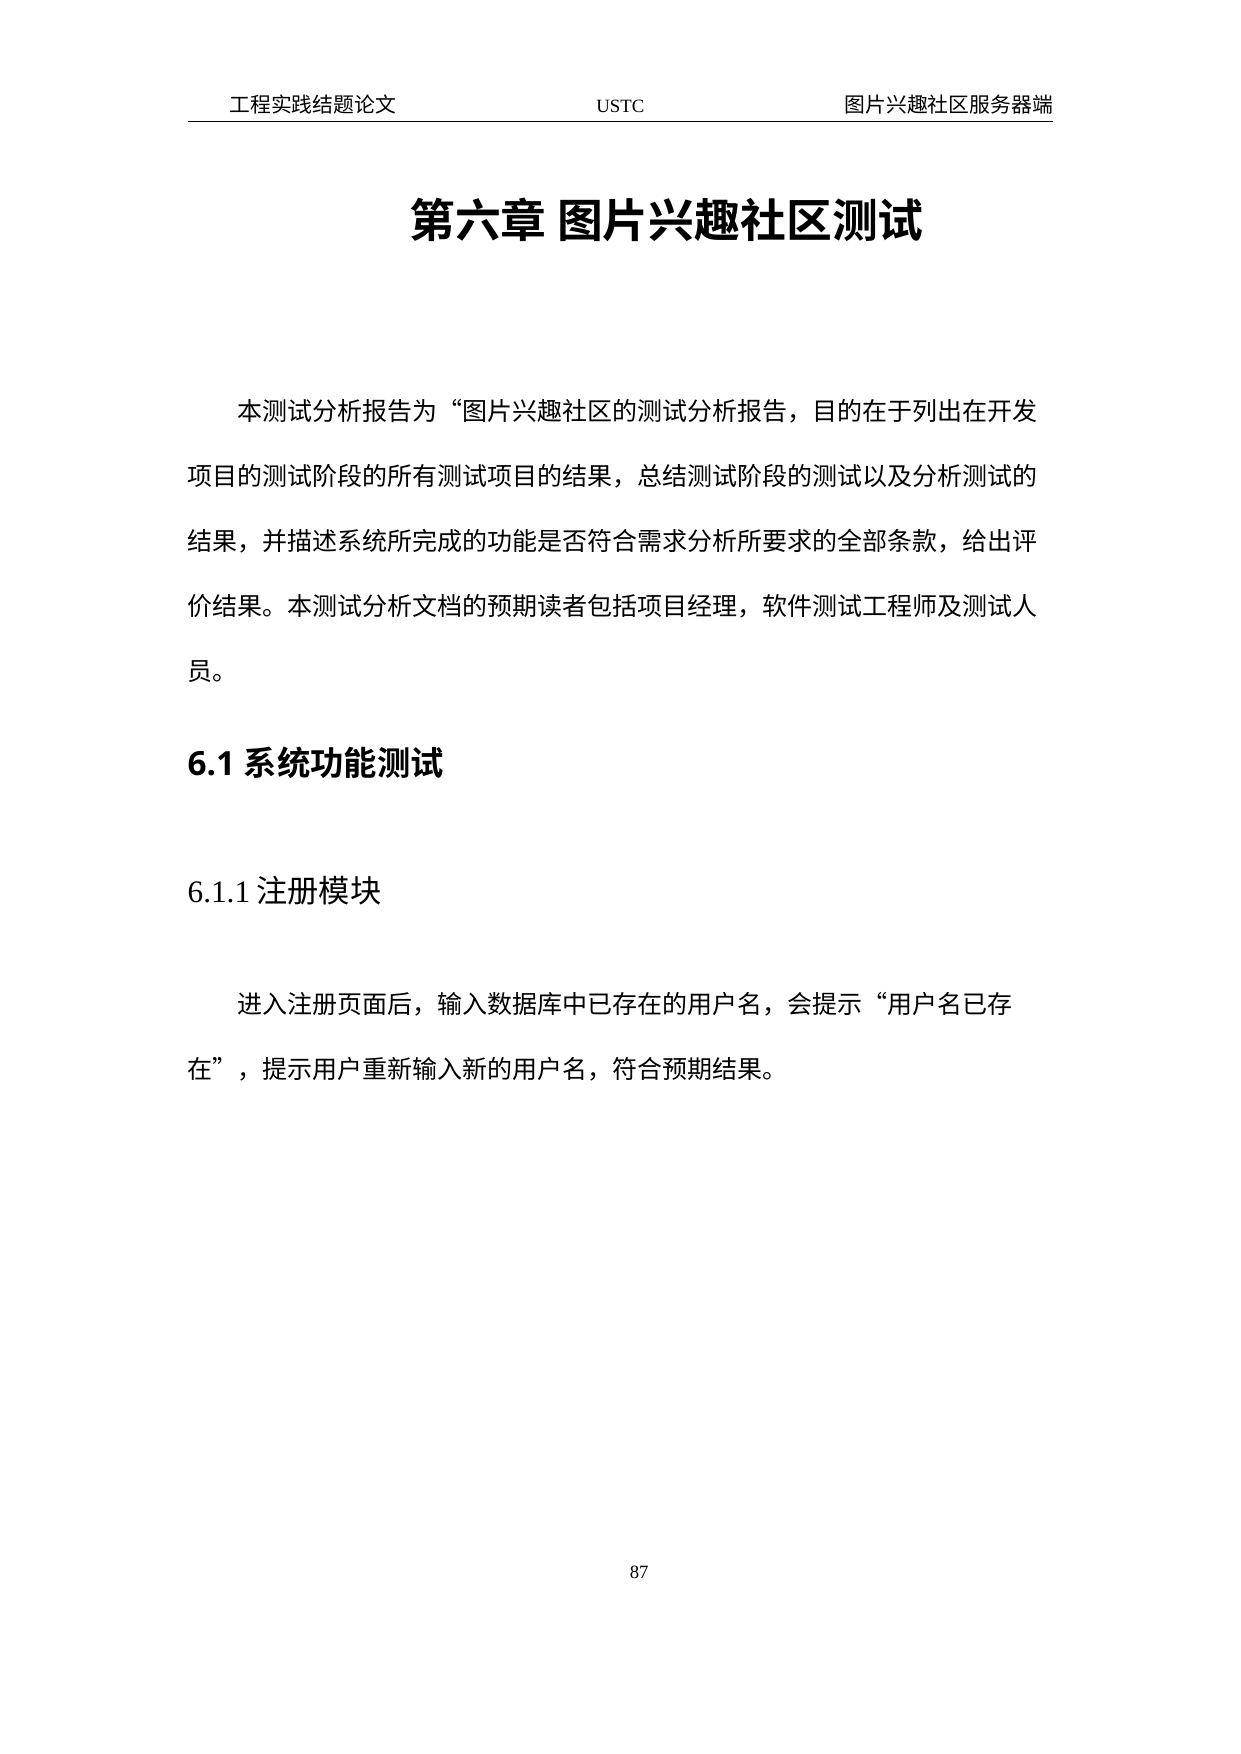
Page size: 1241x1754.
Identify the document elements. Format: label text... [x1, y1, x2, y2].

subtitle 第六章 图片兴趣社区测试 [187, 169, 1053, 267]
subtitle 6.1 系统功能测试 [187, 729, 1053, 794]
subtitle 6.1.1注册模块 [187, 856, 1053, 921]
text 进入注册页面后，输入数据库中已存在的用户名，会提示“用户名已存在”，提示用户重新输入新的用户名，符合预期结果。 [187, 970, 1053, 1100]
text 本测试分析报告为“图片兴趣社区的测试分析报告，目的在于列出在开发项目的测试阶段的所有测试项目的结果，总结测试阶段的测试以及分析测试的结果，并描述系统所完成的功能是否符合需求分析所要求的全部条款，给出评价结果。本测试分析文档的预期读者包括项目经理，软件测试工程师及测试人员。 [187, 377, 1053, 702]
